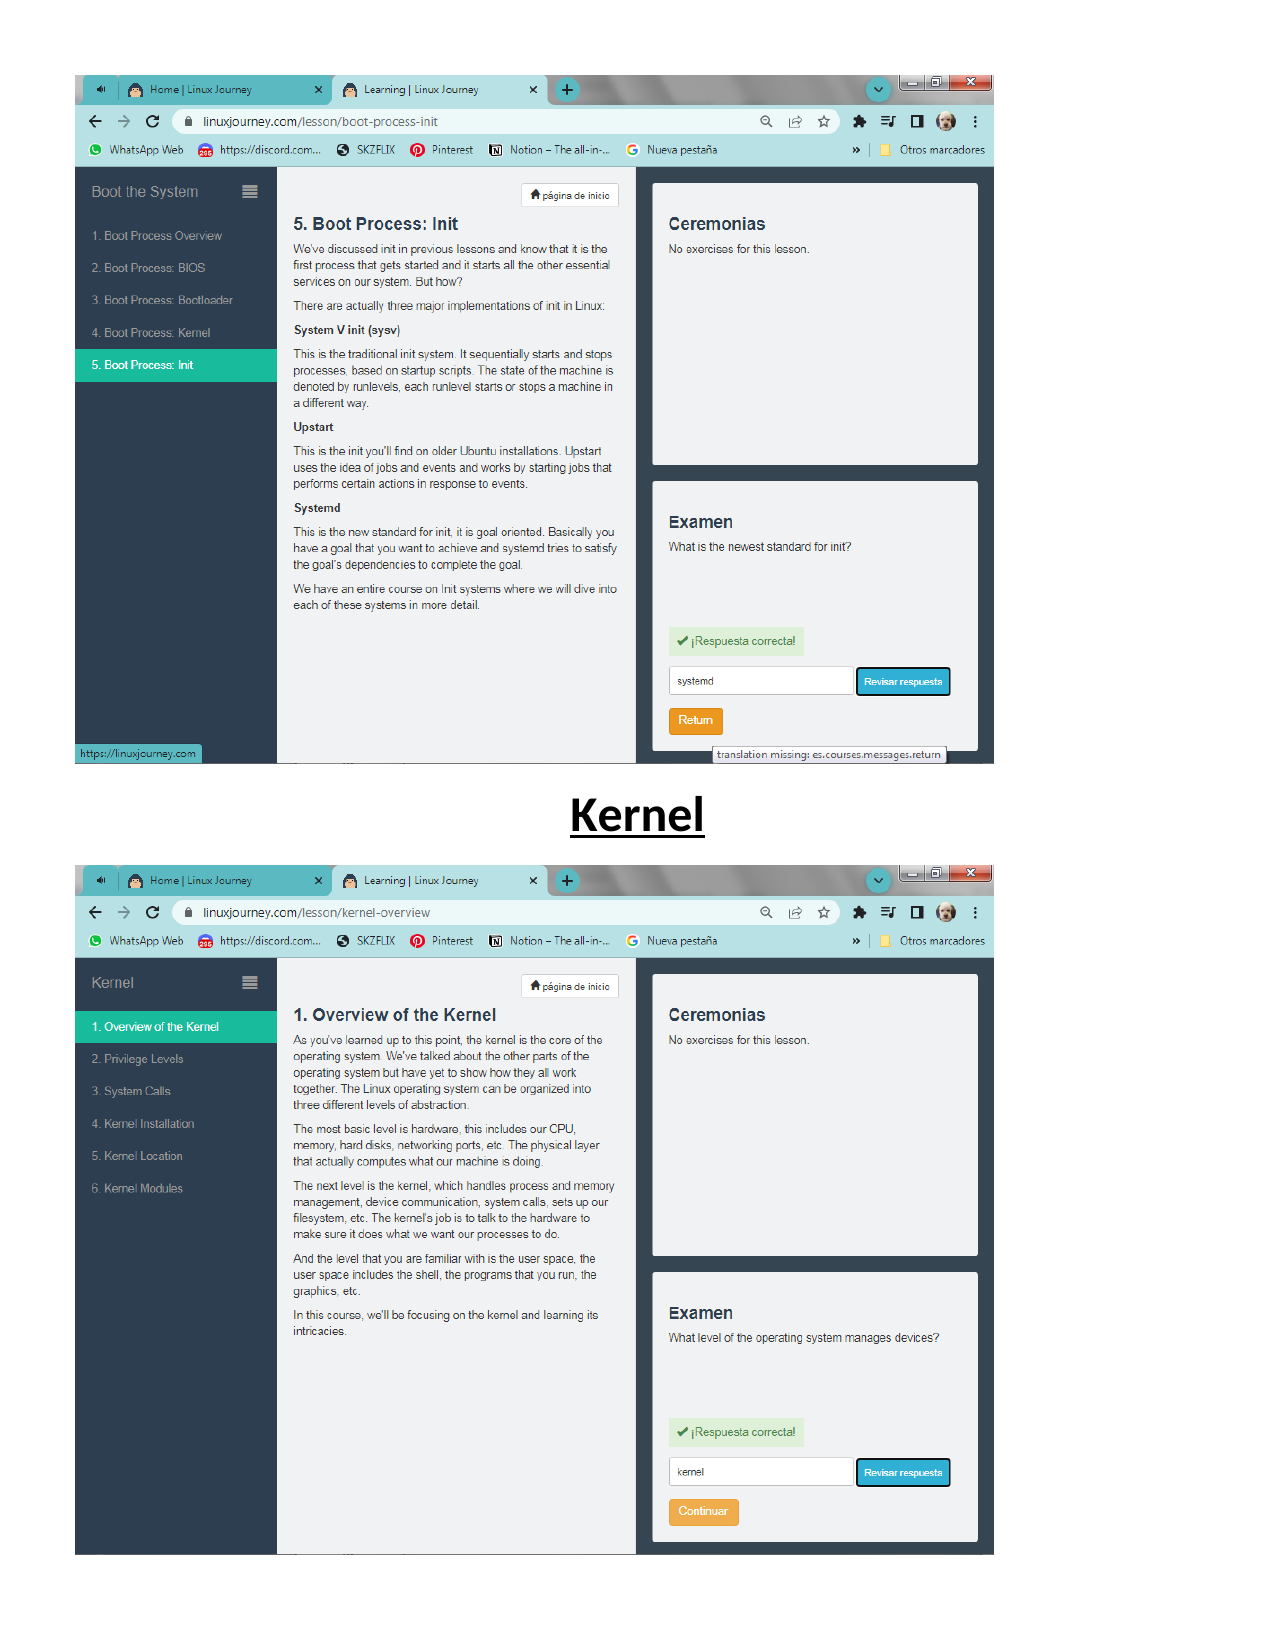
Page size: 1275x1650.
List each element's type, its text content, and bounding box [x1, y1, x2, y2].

picture [75, 865, 994, 1555]
text Kernel [75, 783, 1200, 844]
picture [75, 75, 994, 764]
